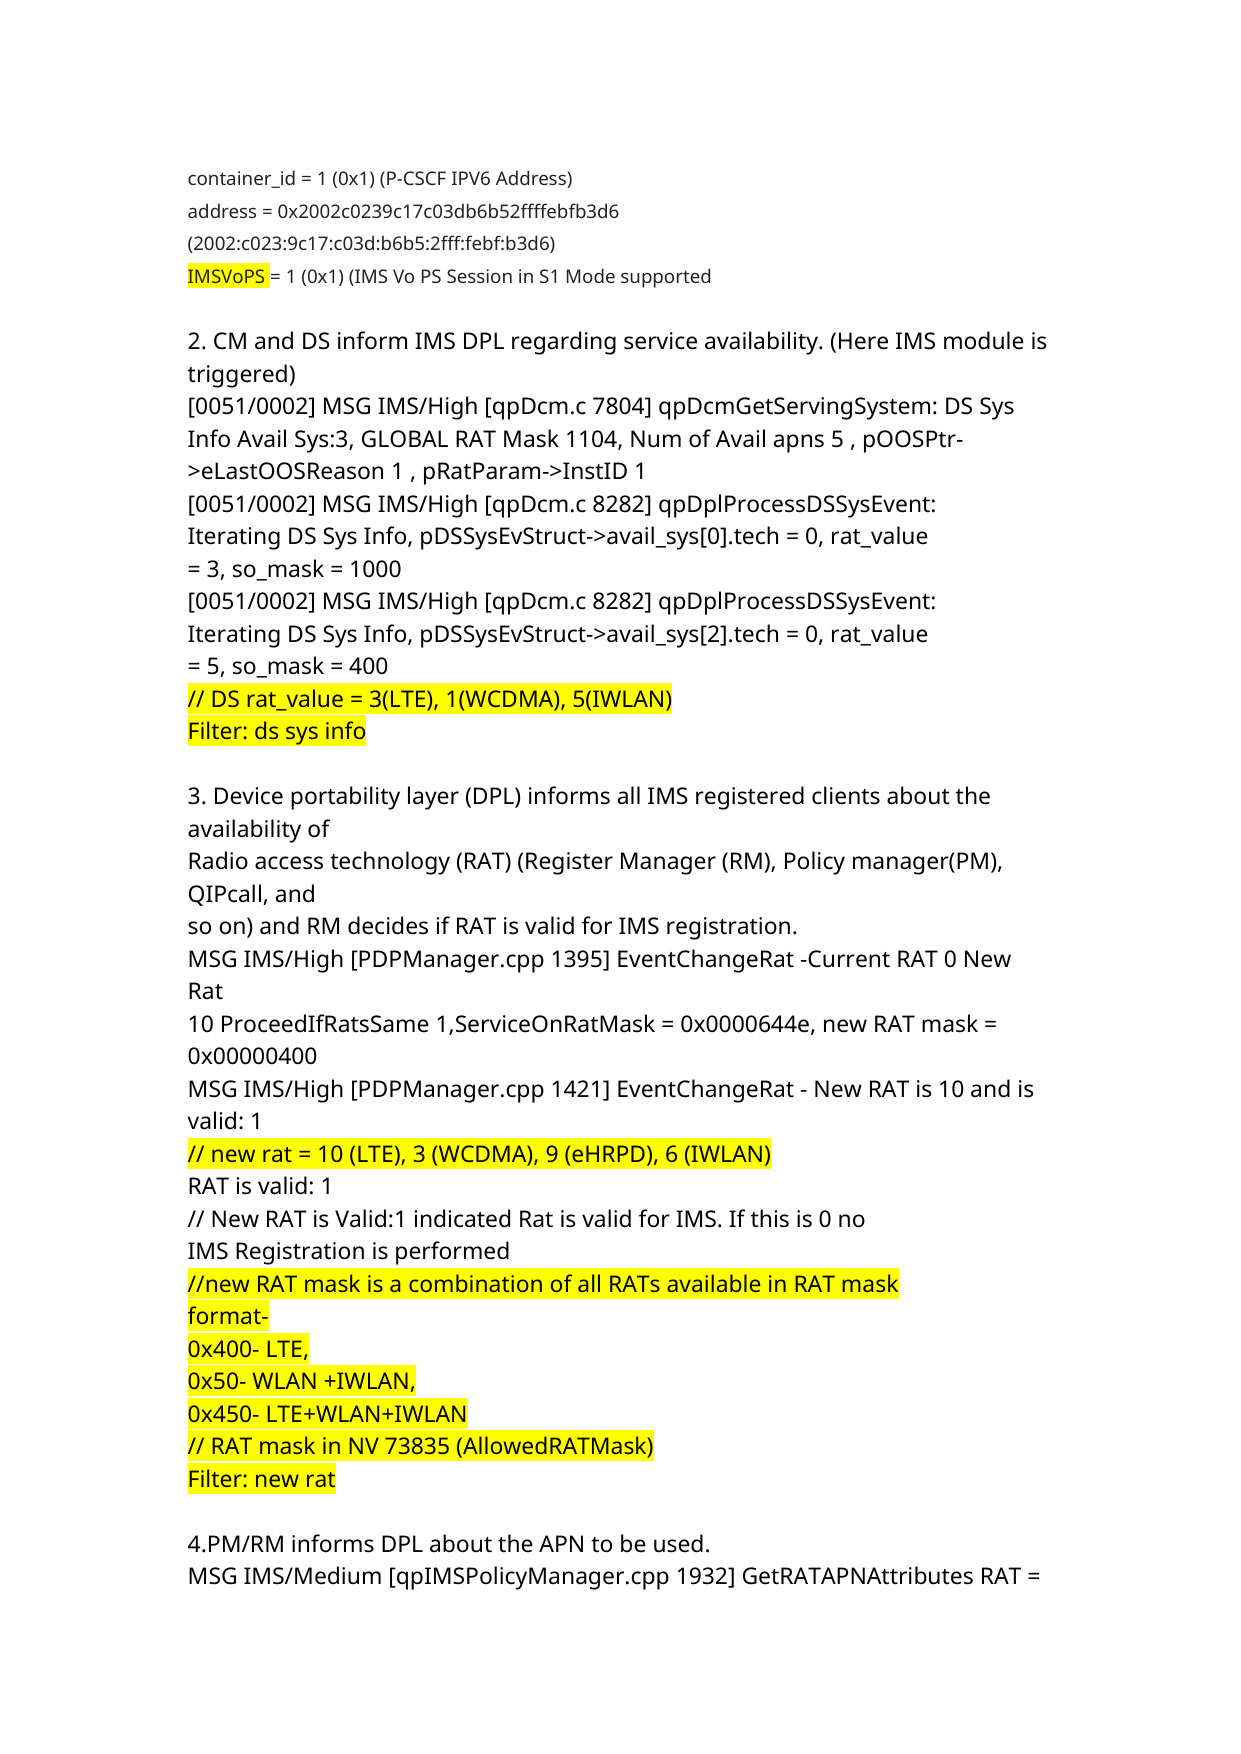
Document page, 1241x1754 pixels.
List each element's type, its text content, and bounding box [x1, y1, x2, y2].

text IMSVoPS = 1 (0x1) (IMS Vo PS Session in S1 Mode supported [187, 259, 1053, 292]
text >eLastOOSReason 1 , pRatParam->InstID 1 [187, 454, 1053, 487]
text = 3, so_mask = 1000 [187, 552, 1053, 584]
text RAT is valid: 1 [187, 1169, 1053, 1202]
text address = 0x2002c0239c17c03db6b52ffffebfb3d6 [187, 194, 1053, 227]
text MSG IMS/Medium [qpIMSPolicyManager.cpp 1932] GetRATAPNAttributes RAT = [187, 1559, 1053, 1592]
text 0x00000400 [187, 1039, 1053, 1072]
text 4.PM/RM informs DPL about the APN to be used. [187, 1527, 1053, 1559]
text Iterating DS Sys Info, pDSSysEvStruct->avail_sys[0].tech = 0, rat_value [187, 519, 1053, 552]
text format- [187, 1299, 1053, 1332]
text // new rat = 10 (LTE), 3 (WCDMA), 9 (eHRPD), 6 (IWLAN) [187, 1137, 1053, 1169]
text //new RAT mask is a combination of all RATs available in RAT mask [187, 1267, 1053, 1299]
text 0x400- LTE, [187, 1332, 1053, 1364]
text Filter: ds sys info [187, 714, 1053, 747]
text 3. Device portability layer (DPL) informs all IMS registered clients about the availability of [187, 779, 1053, 844]
text 0x50- WLAN +IWLAN, [187, 1364, 1053, 1397]
text valid: 1 [187, 1104, 1053, 1137]
text // DS rat_value = 3(LTE), 1(WCDMA), 5(IWLAN) [187, 682, 1053, 714]
text 10 ProceedIfRatsSame 1,ServiceOnRatMask = 0x0000644e, new RAT mask = [187, 1007, 1053, 1039]
text MSG IMS/High [PDPManager.cpp 1395] EventChangeRat -Current RAT 0 New Rat [187, 942, 1053, 1007]
text [0051/0002] MSG IMS/High [qpDcm.c 8282] qpDplProcessDSSysEvent: [187, 487, 1053, 519]
text 2. CM and DS inform IMS DPL regarding service availability. (Here IMS module is triggered) [187, 324, 1053, 389]
text Iterating DS Sys Info, pDSSysEvStruct->avail_sys[2].tech = 0, rat_value [187, 617, 1053, 649]
text so on) and RM decides if RAT is valid for IMS registration. [187, 909, 1053, 942]
text // RAT mask in NV 73835 (AllowedRATMask) [187, 1429, 1053, 1462]
text Filter: new rat [187, 1462, 1053, 1494]
text IMS Registration is performed [187, 1234, 1053, 1267]
text Radio access technology (RAT) (Register Manager (RM), Policy manager(PM), QIPcall, and [187, 844, 1053, 909]
text // New RAT is Valid:1 indicated Rat is valid for IMS. If this is 0 no [187, 1202, 1053, 1234]
text Info Avail Sys:3, GLOBAL RAT Mask 1104, Num of Avail apns 5 , pOOSPtr- [187, 422, 1053, 454]
text (2002:c023:9c17:c03d:b6b5:2fff:febf:b3d6) [187, 227, 1053, 259]
text [0051/0002] MSG IMS/High [qpDcm.c 7804] qpDcmGetServingSystem: DS Sys [187, 389, 1053, 422]
text MSG IMS/High [PDPManager.cpp 1421] EventChangeRat - New RAT is 10 and is [187, 1072, 1053, 1104]
text = 5, so_mask = 400 [187, 649, 1053, 682]
text [0051/0002] MSG IMS/High [qpDcm.c 8282] qpDplProcessDSSysEvent: [187, 584, 1053, 617]
text container_id = 1 (0x1) (P-CSCF IPV6 Address) [187, 162, 1053, 194]
text 0x450- LTE+WLAN+IWLAN [187, 1397, 1053, 1429]
